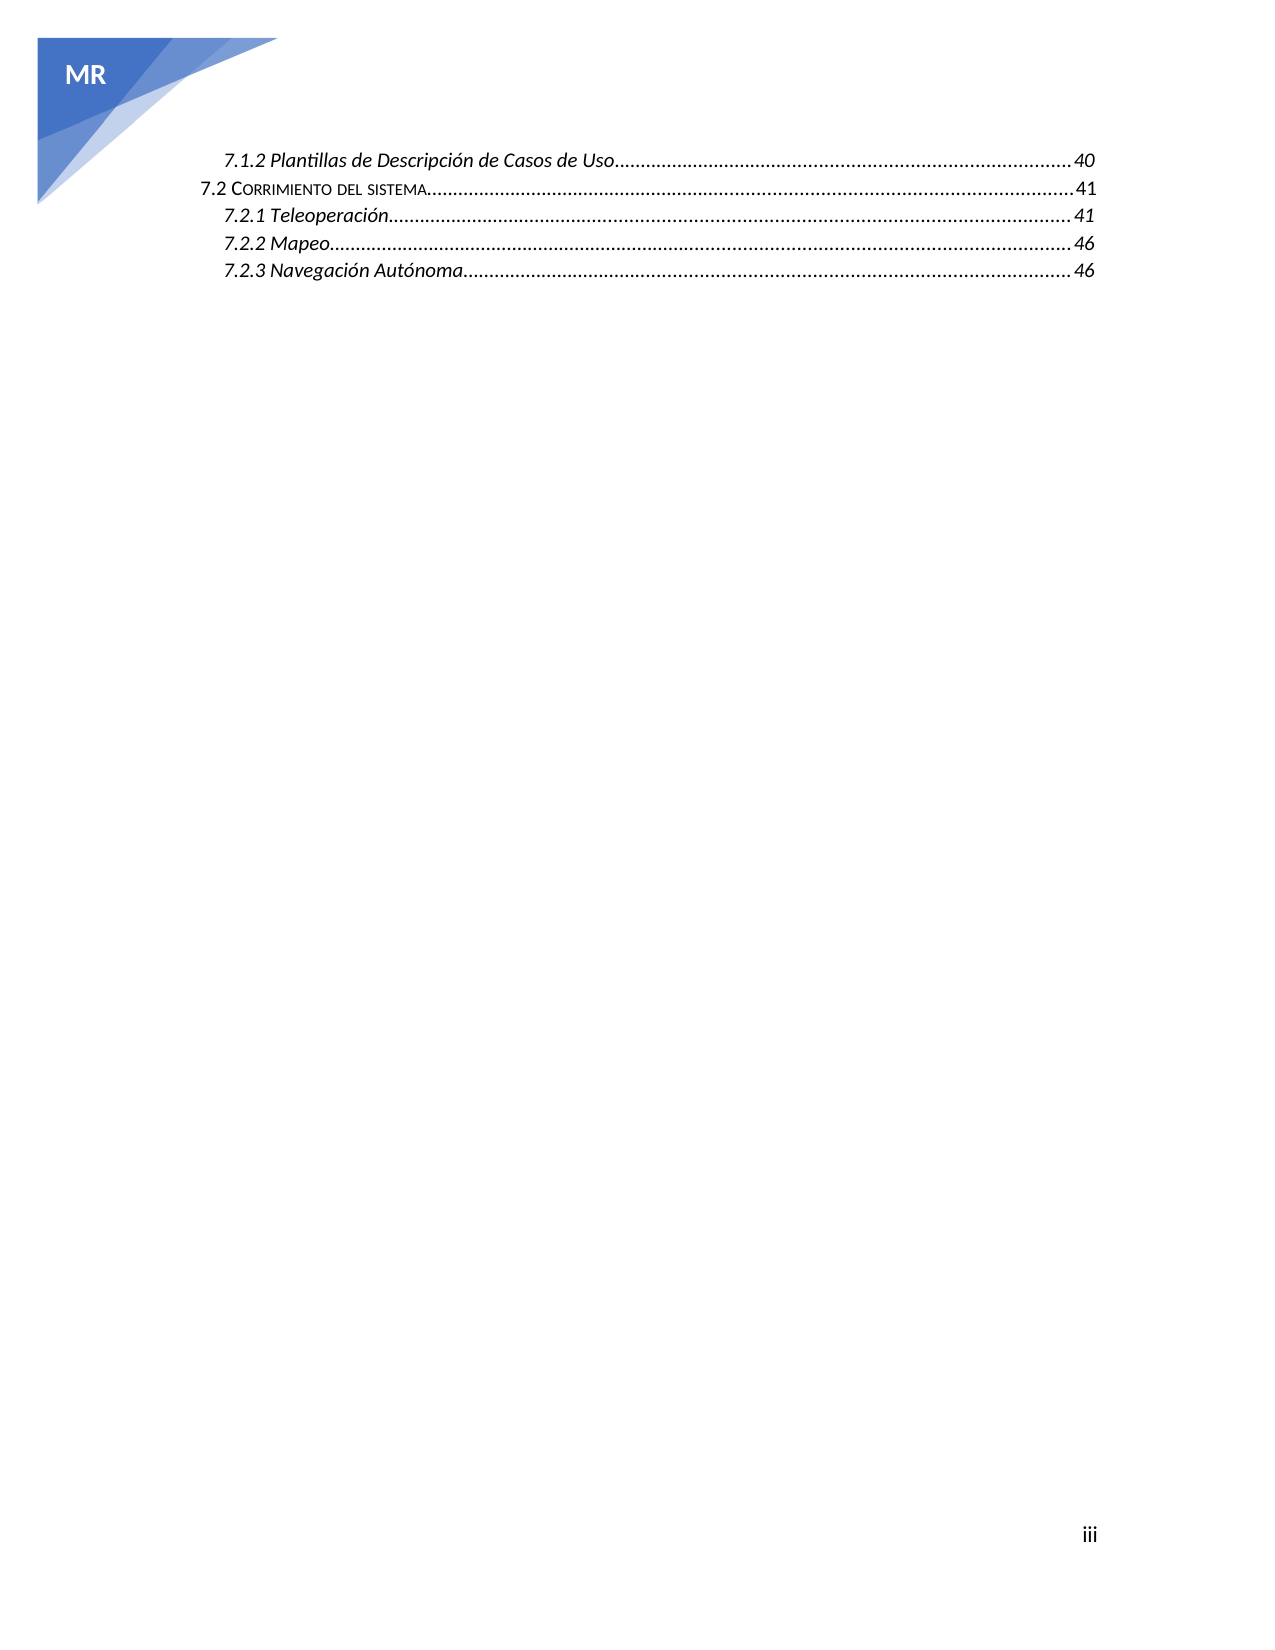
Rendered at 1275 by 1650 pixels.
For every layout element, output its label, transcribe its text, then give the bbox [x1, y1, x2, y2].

text 7.2.3 Navegación Autónoma 46 [223, 257, 1098, 283]
text 7.2.1 Teleoperación 41 [223, 202, 1098, 228]
picture [37, 37, 279, 206]
text 7.2 Corrimiento del sistema 41 [200, 175, 1098, 200]
text 7.2.2 Mapeo 46 [223, 230, 1098, 255]
text 7.1.2 Plantillas de Descripción de Casos de Uso 40 [223, 148, 1098, 173]
